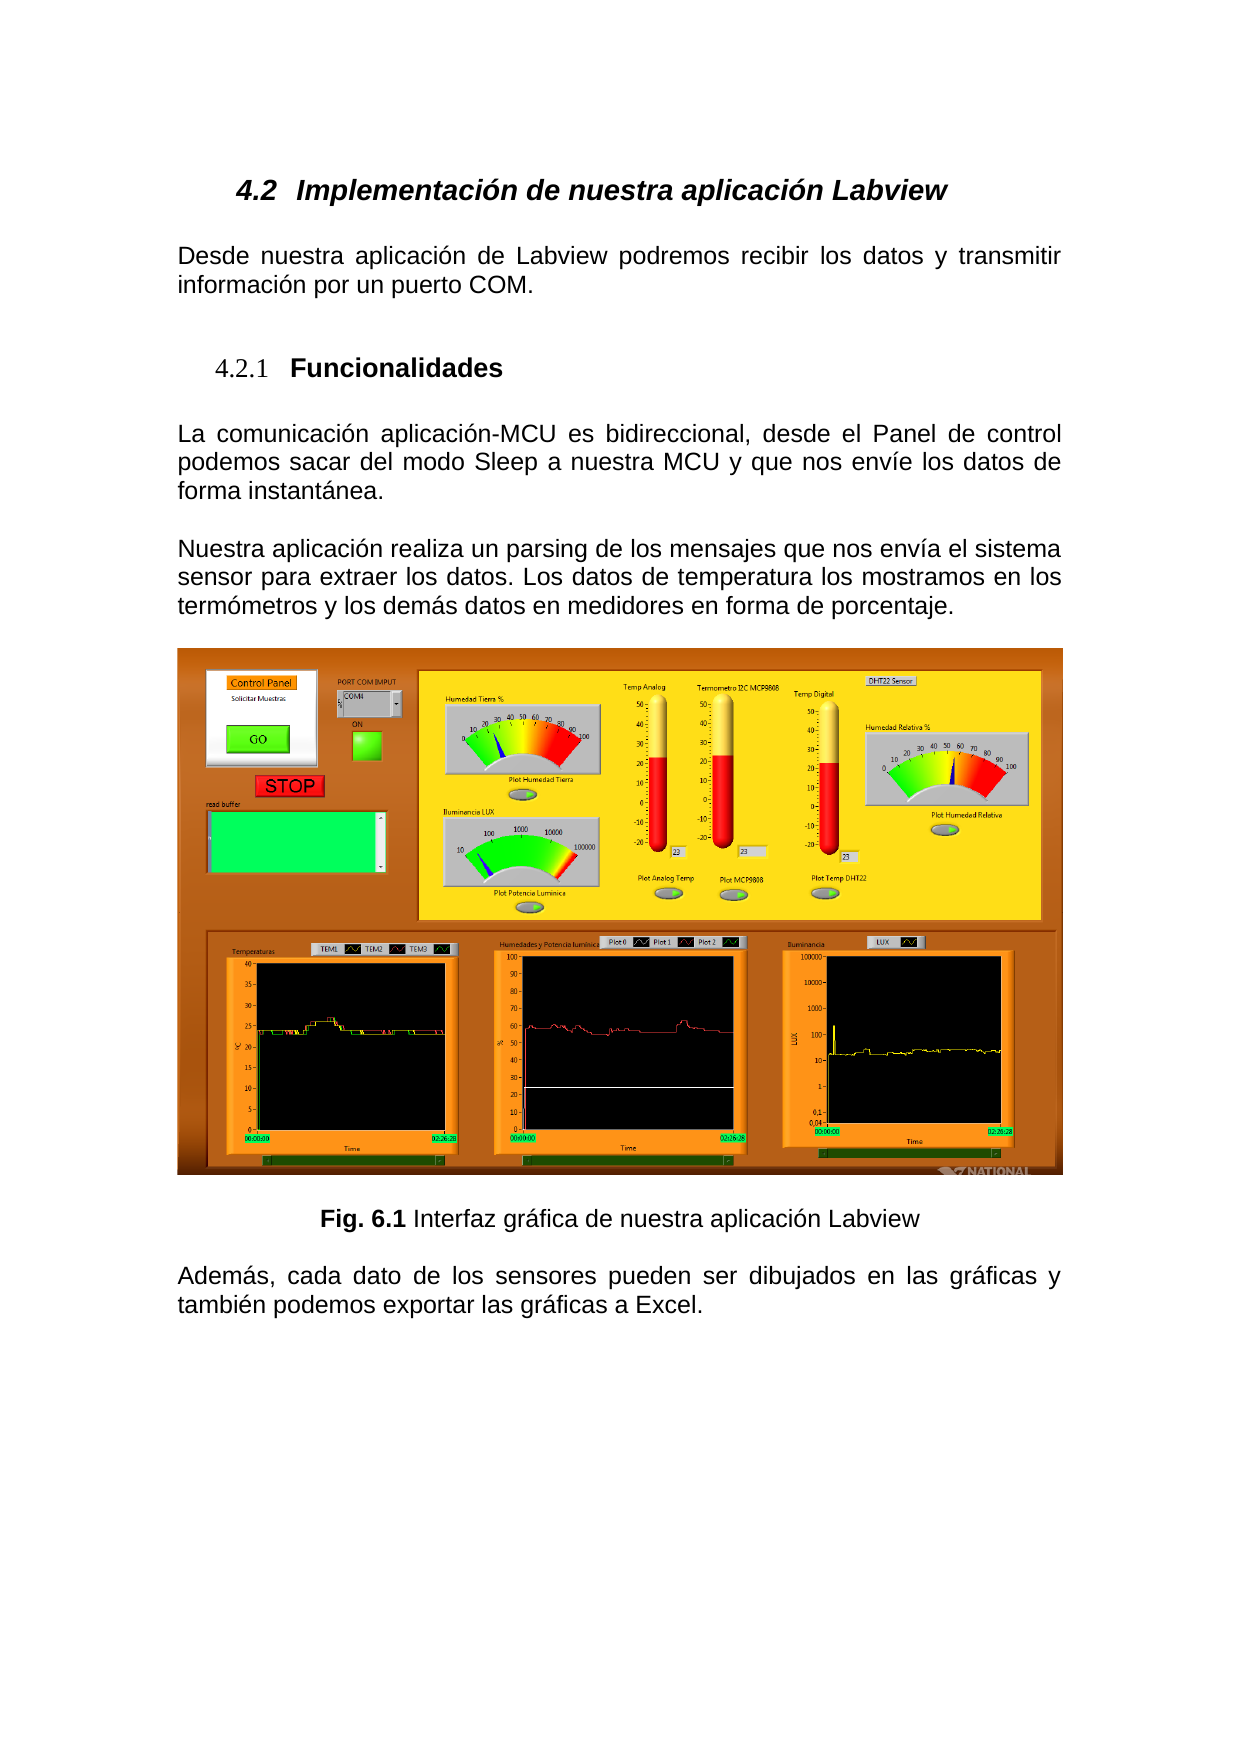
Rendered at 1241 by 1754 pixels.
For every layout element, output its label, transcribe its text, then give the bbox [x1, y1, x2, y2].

text Nuestra aplicación realiza un parsing de los mensajes que nos envía el sistema sensor para extraer los datos. Los datos de temperatura los mostramos en los termómetros y los demás datos en medidores en forma de porcentaje. [177, 534, 1063, 620]
text Fig. 6.1 Interfaz gráfica de nuestra aplicación Labview [177, 1203, 1063, 1232]
text Además, cada dato de los sensores pueden ser dibujados en las gráficas y también podemos exportar las gráficas a Excel. [177, 1261, 1063, 1318]
subtitle Funcionalidades [215, 352, 1063, 384]
subtitle Implementación de nuestra aplicación Labview [236, 173, 1063, 206]
picture [177, 648, 1063, 1175]
text Desde nuestra aplicación de Labview podremos recibir los datos y transmitir información por un puerto COM. [177, 241, 1063, 299]
text La comunicación aplicación-MCU es bidireccional, desde el Panel de control podemos sacar del modo Sleep a nuestra MCU y que nos envíe los datos de forma instantánea. [177, 419, 1063, 505]
